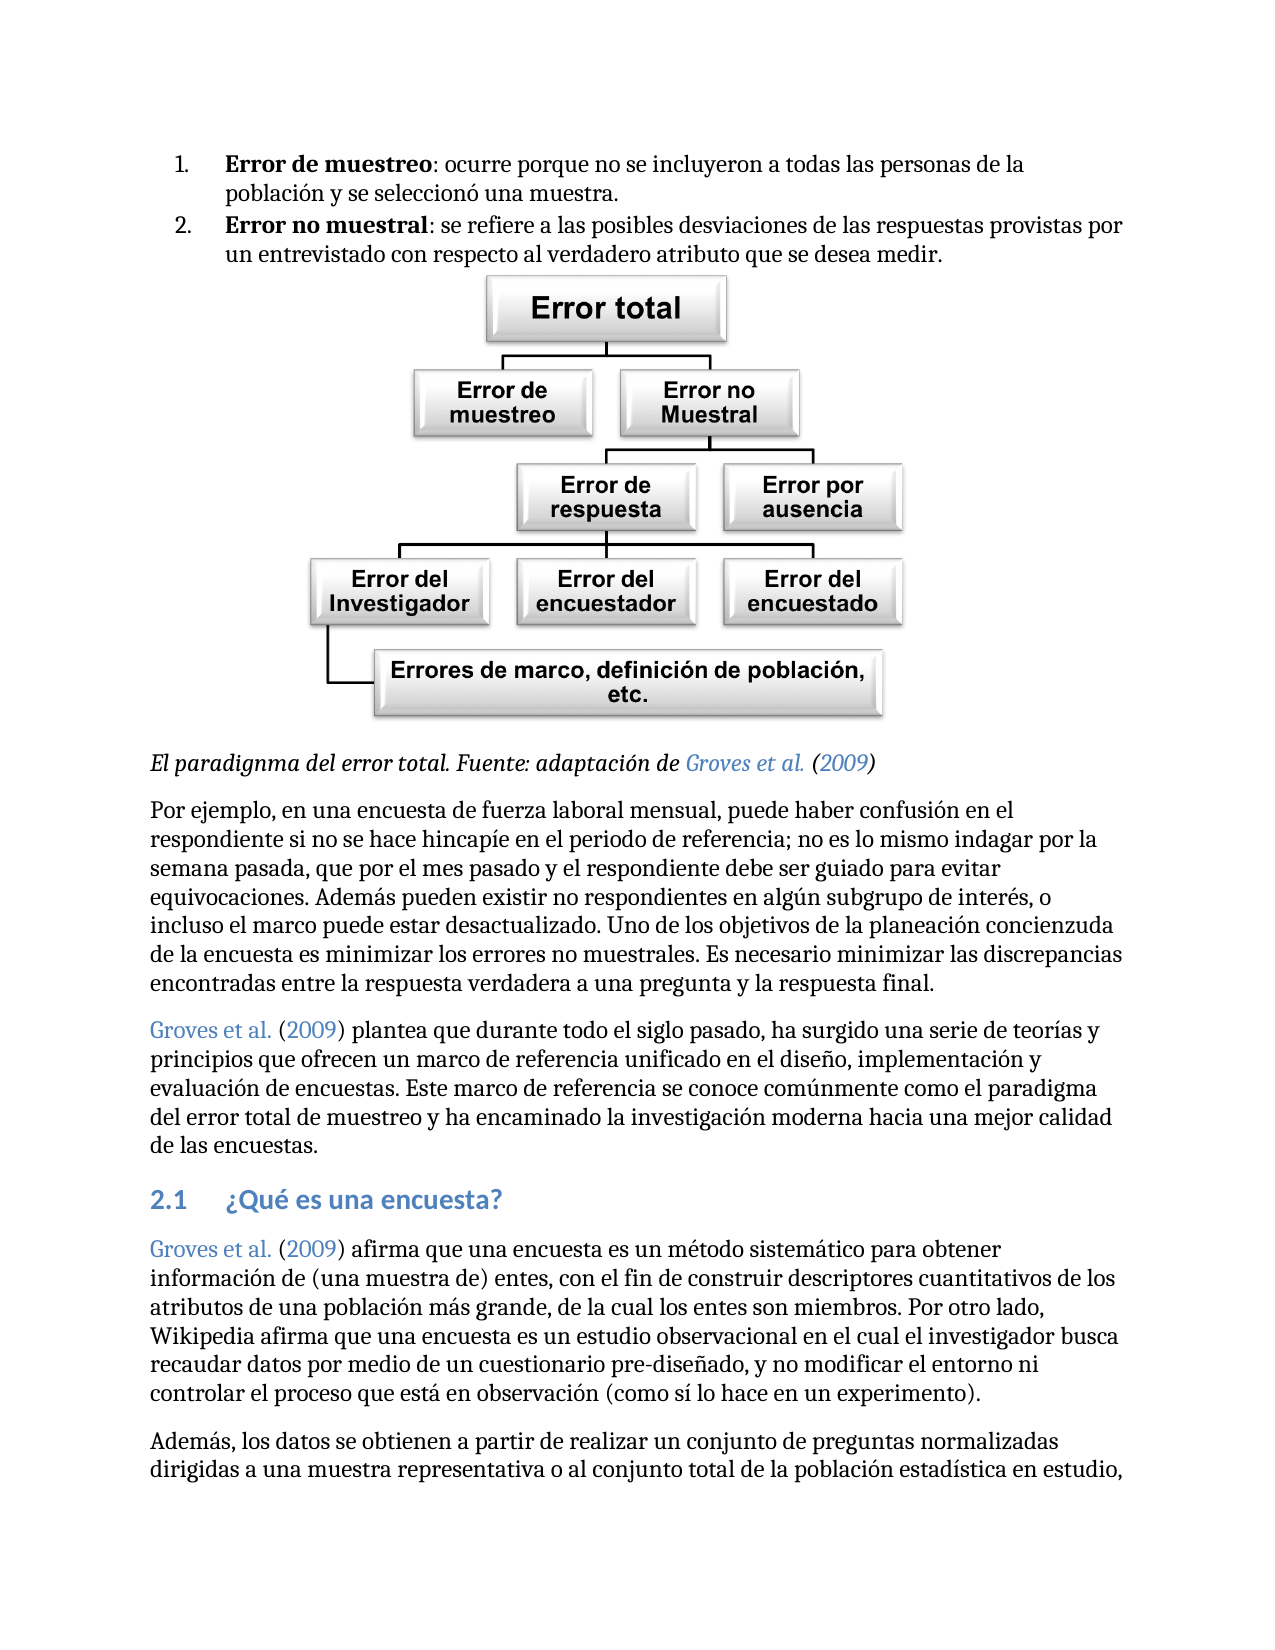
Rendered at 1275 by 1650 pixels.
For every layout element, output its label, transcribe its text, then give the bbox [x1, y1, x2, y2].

text Por ejemplo, en una encuesta de fuerza laboral mensual, puede haber confusión en el respondiente si no se hace hincapíe en el periodo de referencia; no es lo mismo indagar por la semana pasada, que por el mes pasado y el respondiente debe ser guiado para evitar equivocaciones. Además pueden existir no respondientes en algún subgrupo de interés, o incluso el marco puede estar desactualizado. Uno de los objetivos de la planeación concienzuda de la encuesta es minimizar los errores no muestrales. Es necesario minimizar las discrepancias encontradas entre la respuesta verdadera a una pregunta y la respuesta final. [150, 796, 1125, 998]
text Groves et al. (2009) afirma que una encuesta es un método sistemático para obtener información de (una muestra de) entes, con el fin de construir descriptores cuantitativos de los atributos de una población más grande, de la cual los entes son miembros. Por otro lado, Wikipedia afirma que una encuesta es un estudio observacional en el cual el investigador busca recaudar datos por medio de un cuestionario pre-diseñado, y no modificar el entorno ni controlar el proceso que está en observación (como sí lo hace en un experimento). [150, 1235, 1125, 1408]
list Error de muestreo: ocurre porque no se incluyeron a todas las personas de la población y se seleccionó una muestra. [175, 150, 1125, 207]
picture [168, 272, 1044, 728]
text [150, 1427, 1125, 1484]
text El paradignma del error total. Fuente: adaptación de Groves et al. (2009) [150, 749, 1125, 778]
list Error no muestral: se refiere a las posibles desviaciones de las respuestas provistas por un entrevistado con respecto al verdadero atributo que se desea medir. [175, 211, 1125, 269]
text Groves et al. (2009) plantea que durante todo el siglo pasado, ha surgido una serie de teorías y principios que ofrecen un marco de referencia unificado en el diseño, implementación y evaluación de encuestas. Este marco de referencia se conoce comúnmente como el paradigma del error total de muestreo y ha encaminado la investigación moderna hacia una mejor calidad de las encuestas. [150, 1016, 1125, 1160]
subtitle 2.1 ¿Qué es una encuesta? [150, 1181, 1125, 1217]
